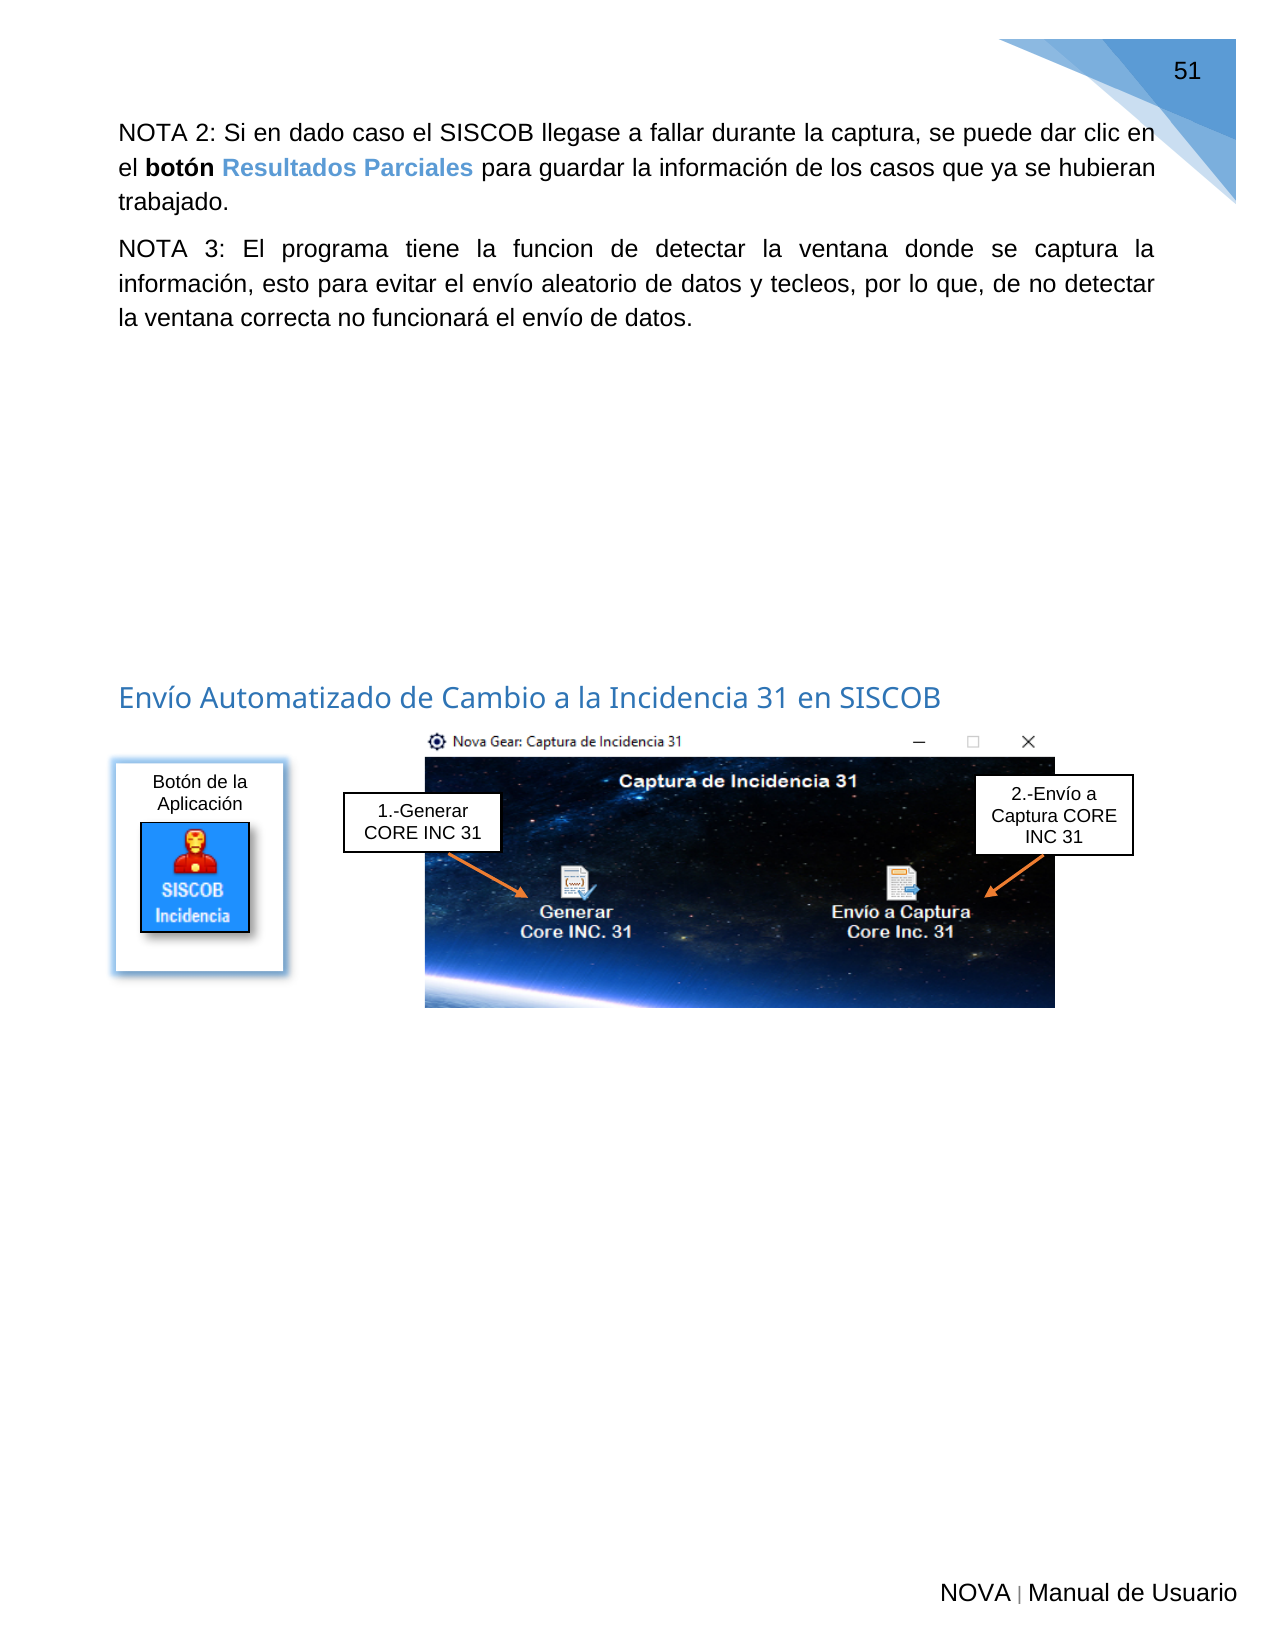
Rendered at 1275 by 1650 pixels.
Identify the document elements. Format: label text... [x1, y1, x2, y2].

text NOTA 2: Si en dado caso el SISCOB llegase a fallar durante la captura, se puede dar clic en el botón Resultados Parciales para guardar la información de los casos que ya se hubieran trabajado. [118, 118, 1157, 216]
picture [142, 823, 248, 931]
subtitle Envío Automatizado de Cambio a la Incidencia 31 en SISCOB [118, 677, 1157, 717]
text NOTA 3: El programa tiene la funcion de detectar la ventana donde se captura la información, esto para evitar el envío aleatorio de datos y tecleos, por lo que, de no detectar la ventana correcta no funcionará el envío de datos. [118, 234, 1157, 332]
picture [424, 729, 1055, 1008]
picture [997, 39, 1236, 205]
